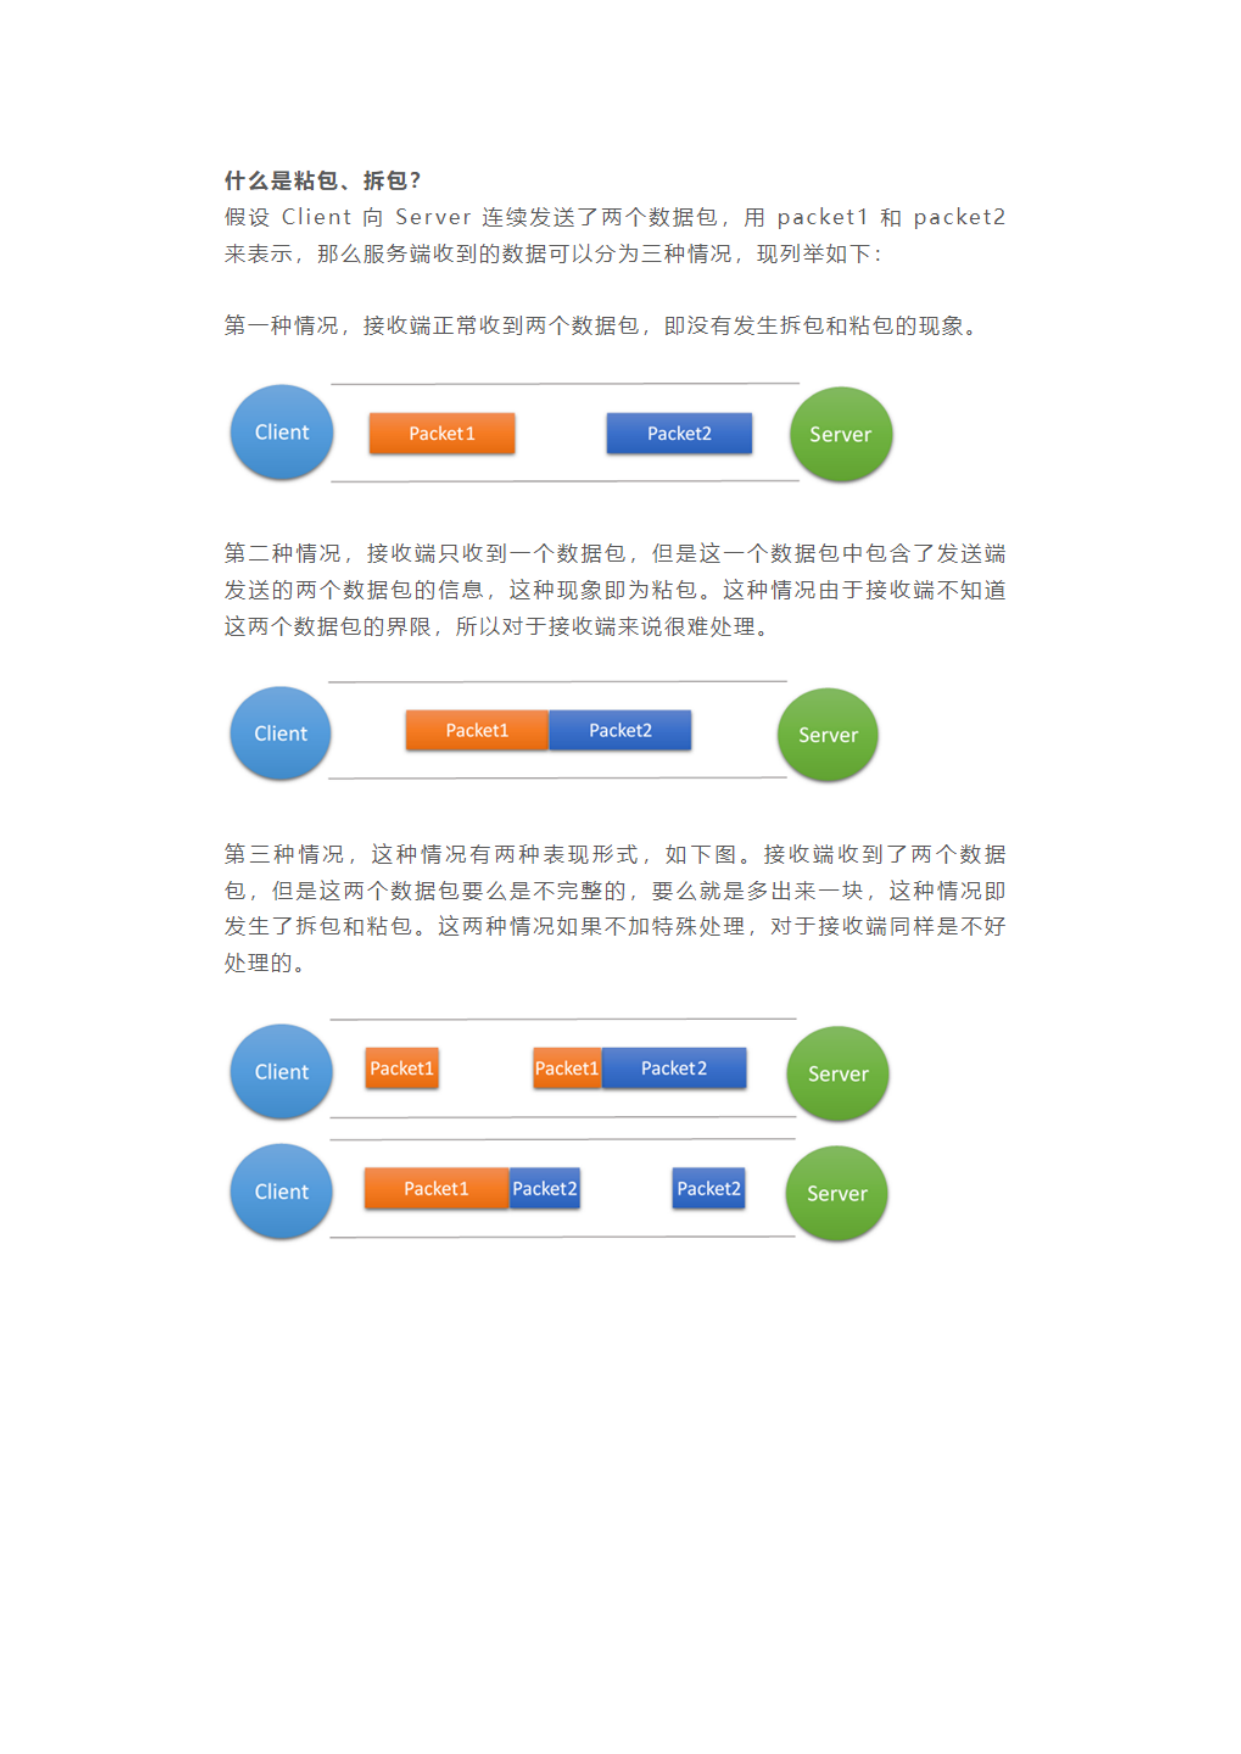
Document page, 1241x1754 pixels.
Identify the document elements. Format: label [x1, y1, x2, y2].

picture [187, 162, 1053, 1284]
